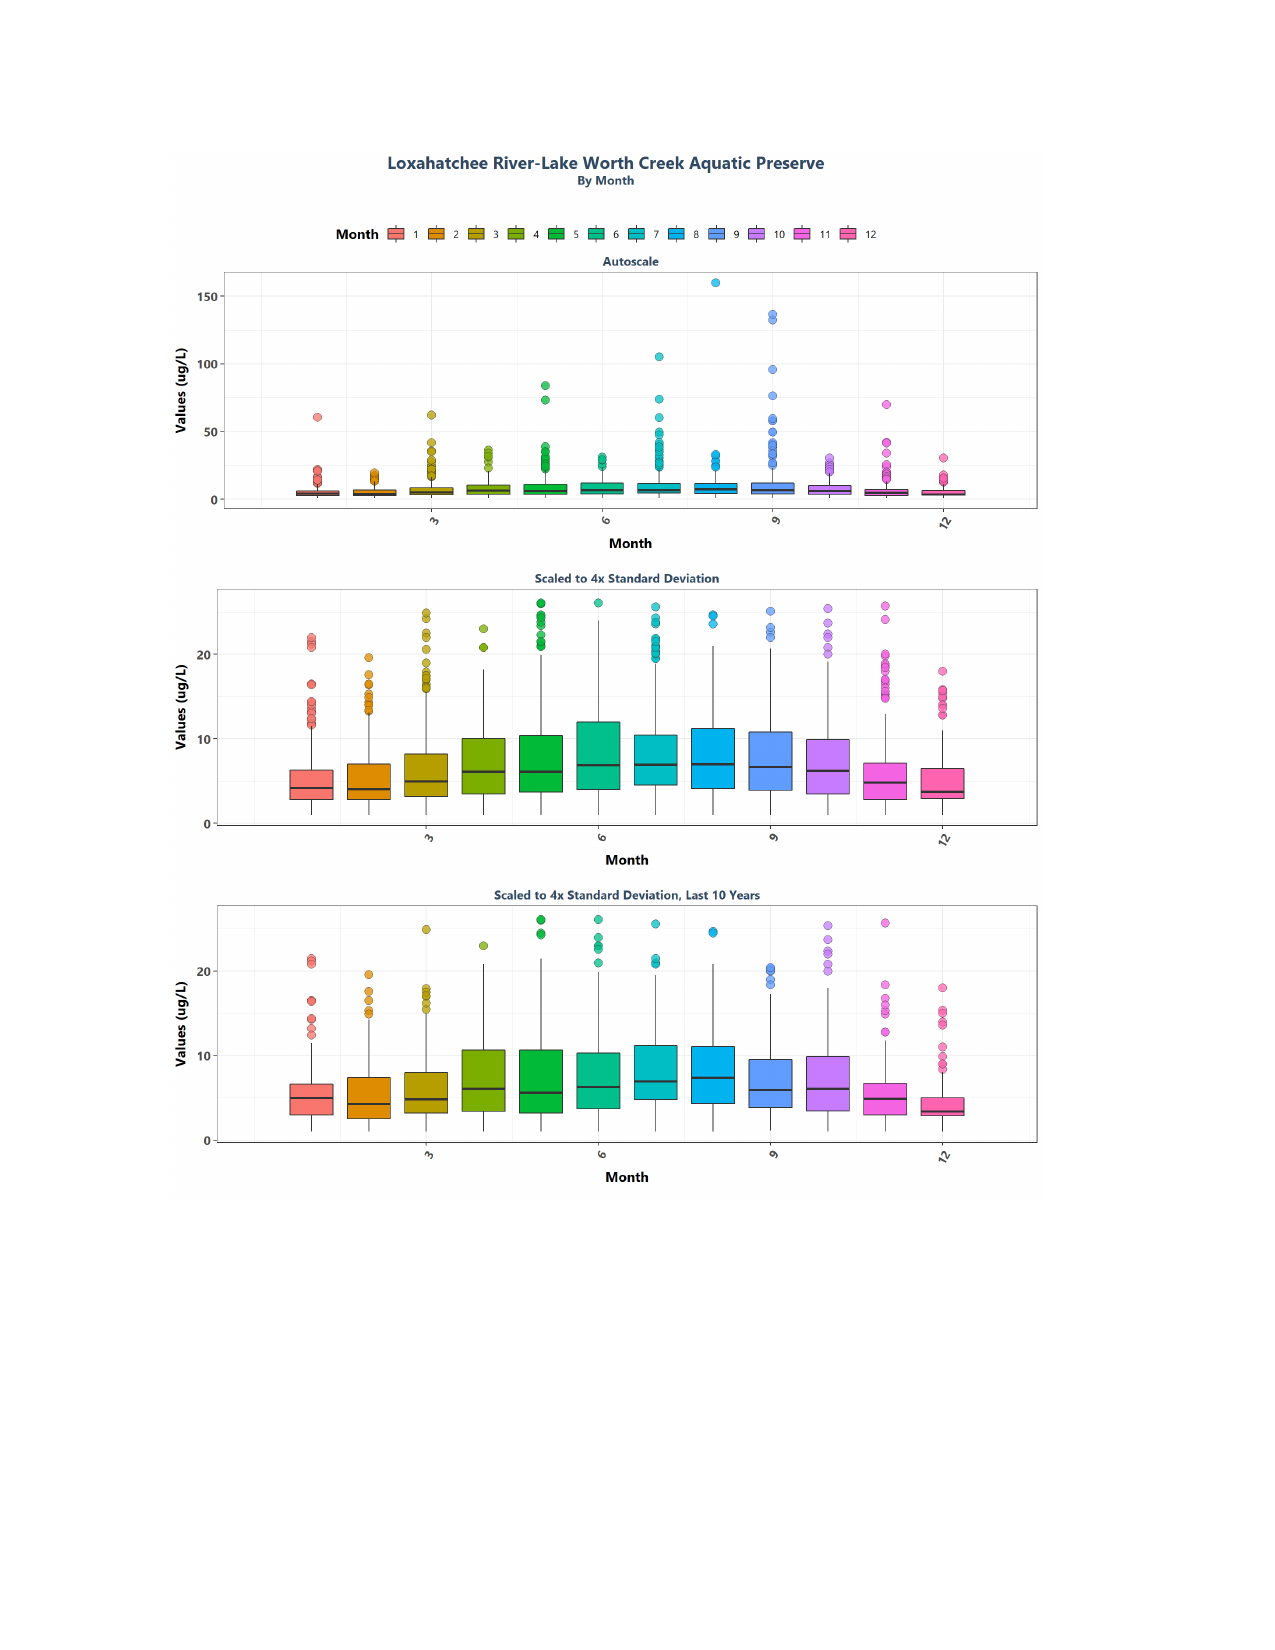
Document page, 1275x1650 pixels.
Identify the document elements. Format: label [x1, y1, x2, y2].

picture [168, 150, 1044, 1200]
